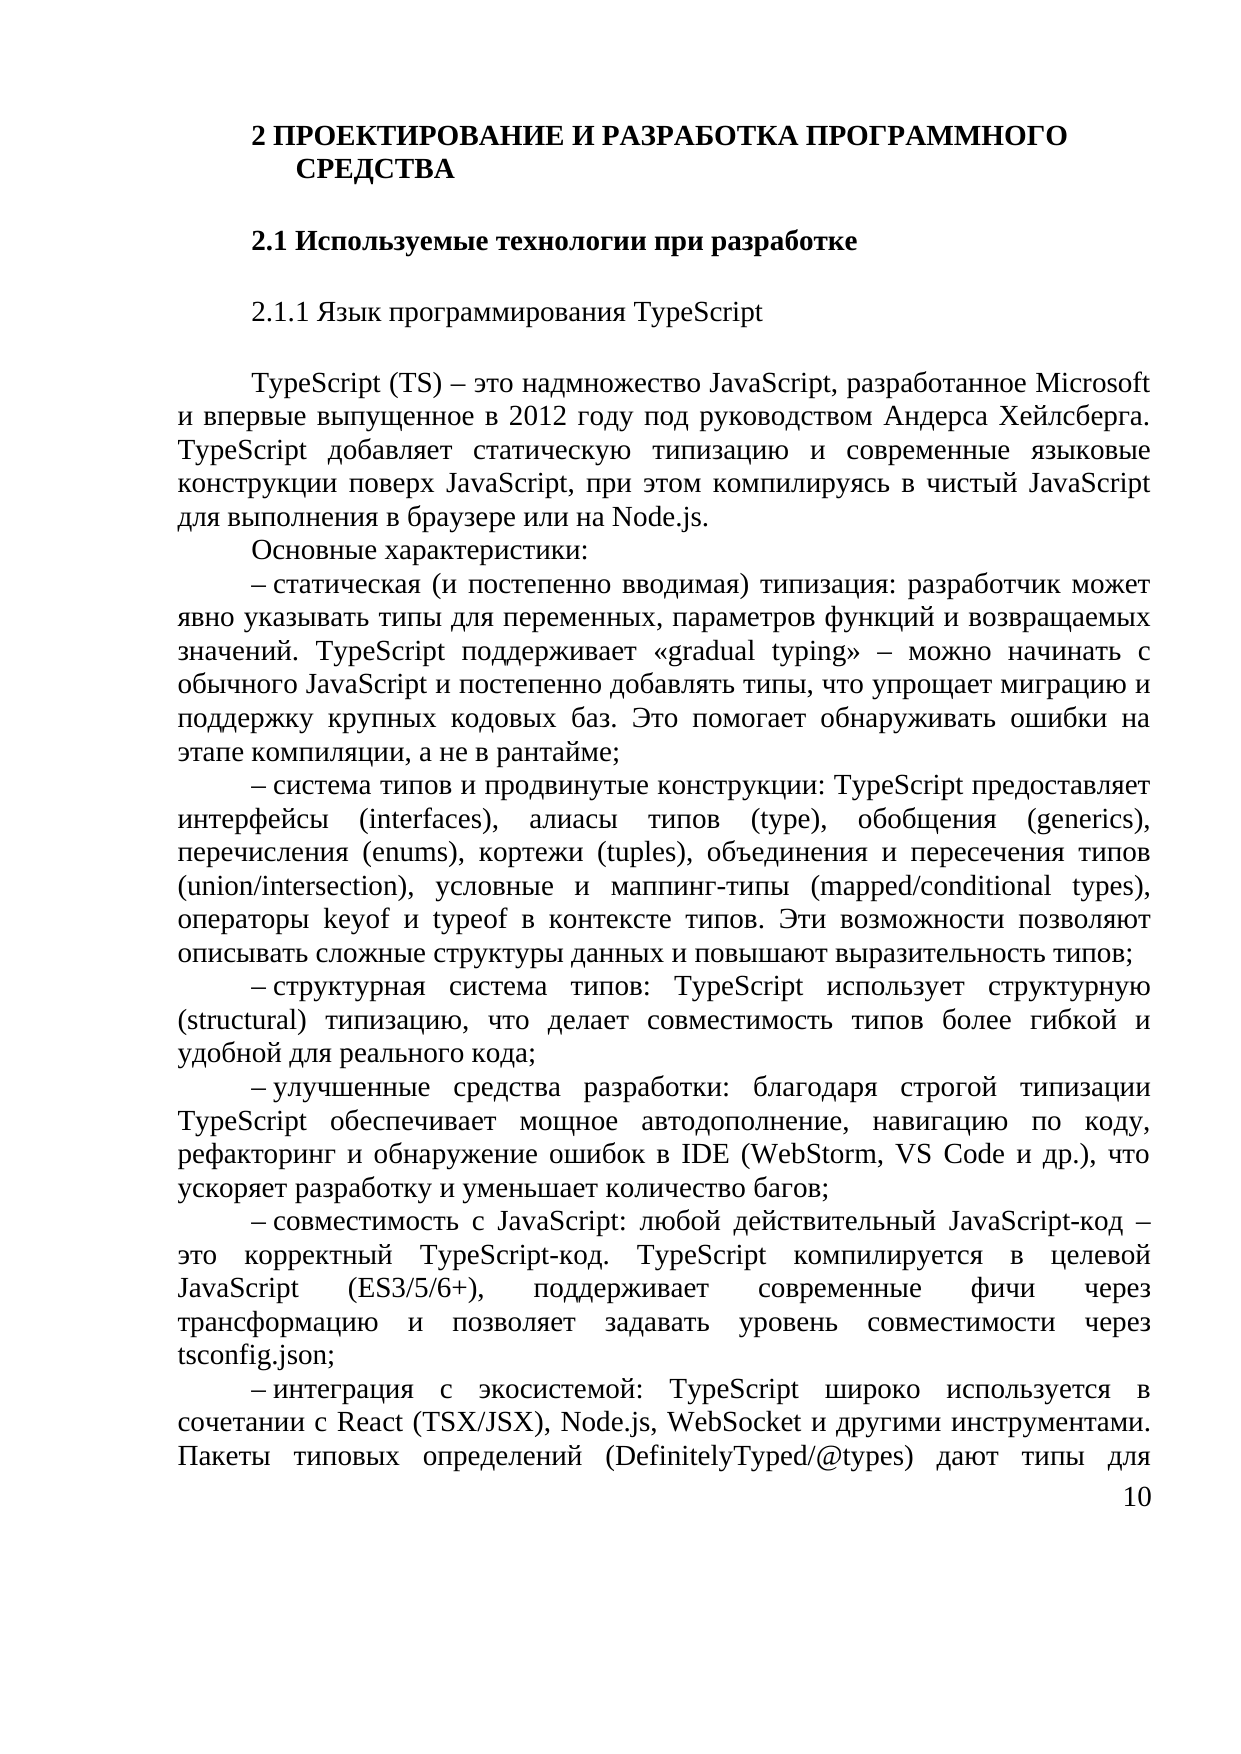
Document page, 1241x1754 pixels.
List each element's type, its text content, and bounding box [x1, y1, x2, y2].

text улучшенные средства разработки: благодаря строгой типизации TypeScript обеспечивает мощное автодополнение, навигацию по коду, рефакторинг и обнаружение ошибок в IDE (WebStorm, VS Code и др.), что ускоряет разработку и уменьшает количество багов; [177, 1069, 1152, 1203]
text Основные характеристики: [177, 532, 1152, 566]
subtitle Проектирование и разработка программного средства [455, 118, 1152, 185]
subtitle Язык программирования TypeScript [251, 294, 1152, 327]
text TypeScript (TS) – это надмножество JavaScript, разработанное Microsoft и впервые выпущенное в 2012 году под руководством Андерса Хейлсберга. TypeScript добавляет статическую типизацию и современные языковые конструкции поверх JavaScript, при этом компилируясь в чистый JavaScript для выполнения в браузере или на Node.js. [177, 365, 1152, 532]
subtitle Проектирование и разработка программного средства [251, 118, 295, 185]
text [177, 1371, 1152, 1472]
text статическая (и постепенно вводимая) типизация: разработчик может явно указывать типы для переменных, параметров функций и возвращаемых значений. TypeScript поддерживает «gradual typing» – можно начинать с обычного JavaScript и постепенно добавлять типы, что упрощает миграцию и поддержку крупных кодовых баз. Это помогает обнаруживать ошибки на этапе компиляции, а не в рантайме; [177, 566, 1152, 767]
text структурная система типов: TypeScript использует структурную (structural) типизацию, что делает совместимость типов более гибкой и удобной для реального кода; [177, 968, 1152, 1069]
text совместимость с JavaScript: любой действительный JavaScript-код – это корректный TypeScript-код. TypeScript компилируется в целевой JavaScript (ES3/5/6+), поддерживает современные фичи через трансформацию и позволяет задавать уровень совместимости через tsconfig.json; [177, 1203, 1152, 1371]
text система типов и продвинутые конструкции: TypeScript предоставляет интерфейсы (interfaces), алиасы типов (type), обобщения (generics), перечисления (enums), кортежи (tuples), объединения и пересечения типов (union/intersection), условные и маппинг-типы (mapped/conditional types), операторы keyof и typeof в контексте типов. Эти возможности позволяют описывать сложные структуры данных и повышают выразительность типов; [177, 767, 1152, 968]
subtitle Используемые технологии при разработке [251, 223, 1152, 256]
